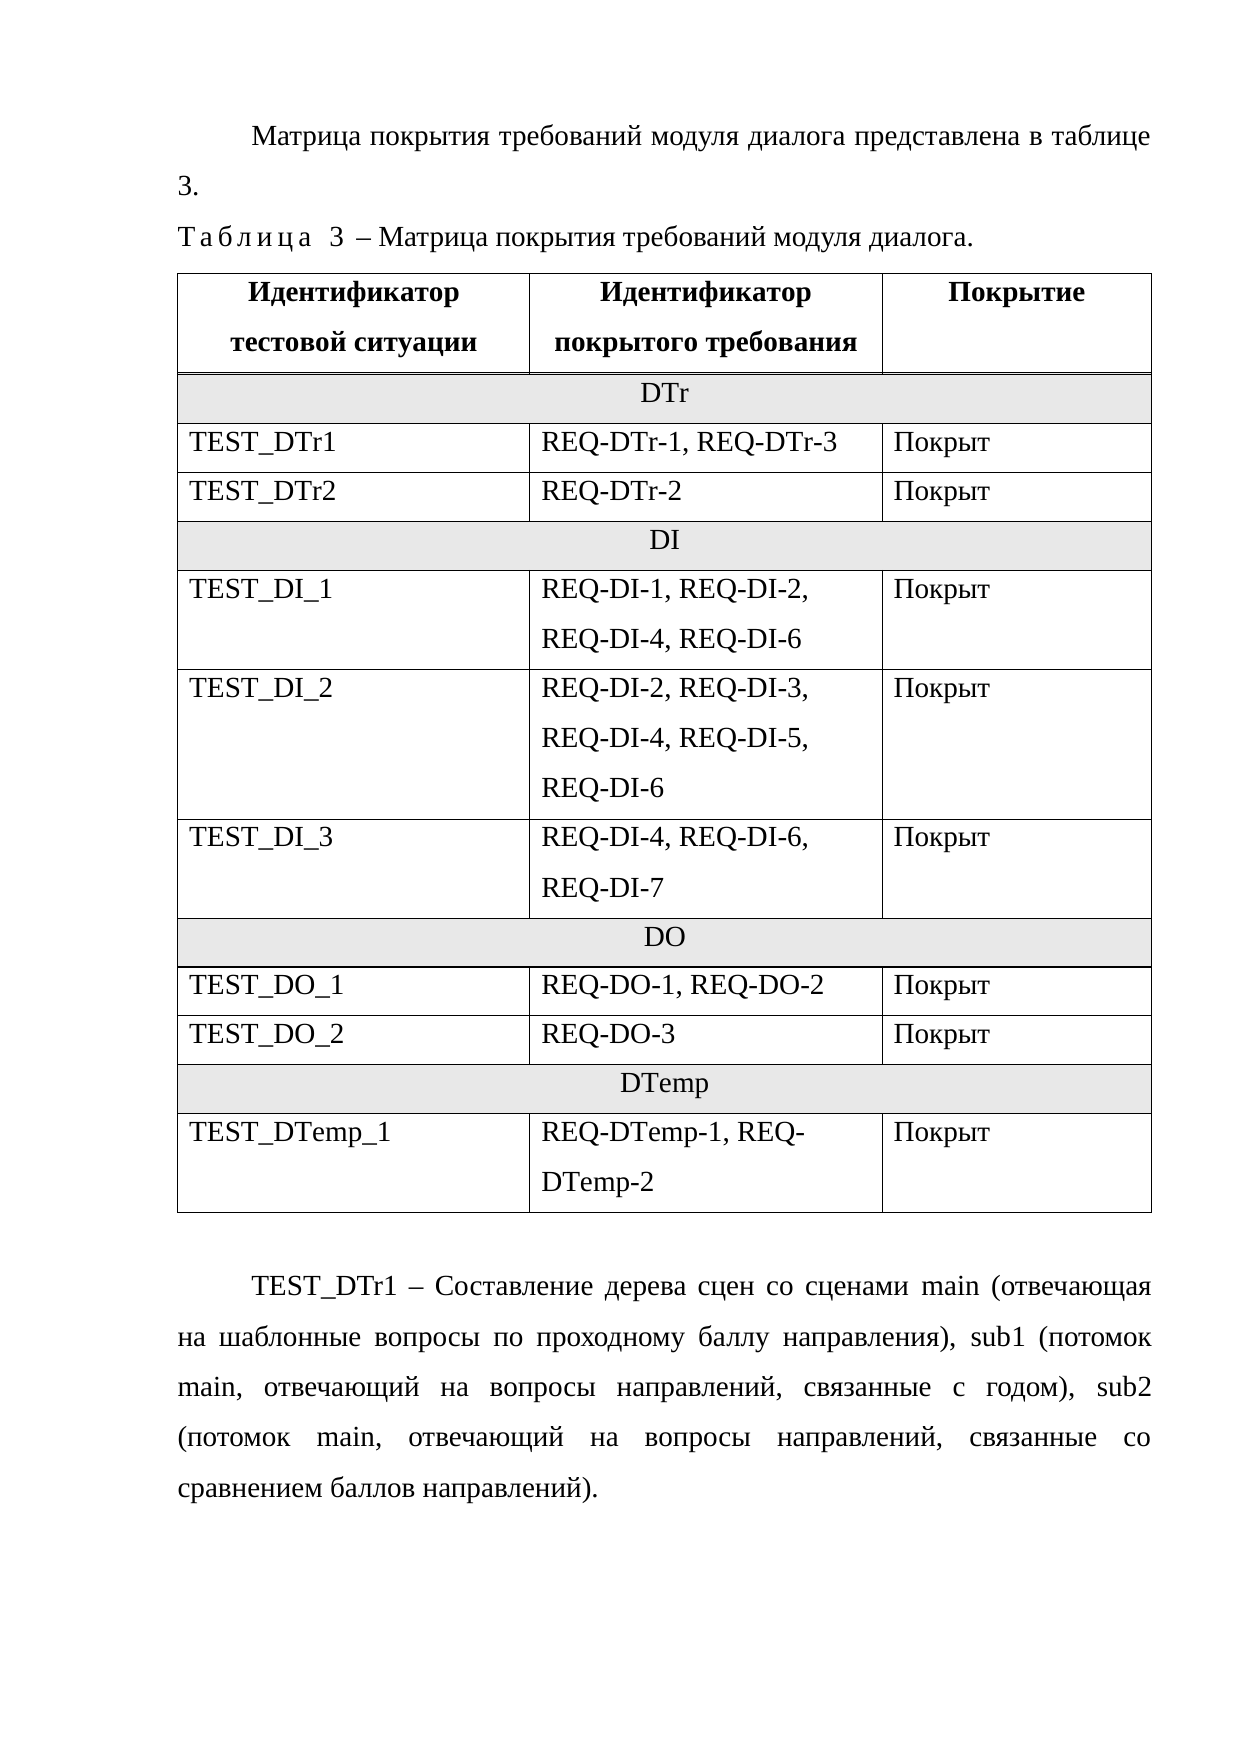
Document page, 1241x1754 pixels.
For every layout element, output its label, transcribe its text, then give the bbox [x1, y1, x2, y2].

table_header Покрытие [883, 274, 1151, 372]
table_cell TEST_DO_2 [178, 1016, 529, 1064]
table_cell DO [178, 919, 1151, 966]
table_cell REQ-DTr-2 [530, 473, 882, 521]
table_cell REQ-DTemp-1, REQ-DTemp-2 [530, 1114, 882, 1212]
table_cell Покрыт [883, 670, 1151, 818]
table_cell REQ-DI-1, REQ-DI-2, REQ-DI-4, REQ-DI-6 [530, 571, 882, 669]
table_cell Покрыт [883, 820, 1151, 918]
table_cell TEST_DI_3 [178, 820, 529, 918]
table_cell Покрыт [883, 968, 1151, 1015]
table_cell REQ-DI-4, REQ-DI-6, REQ-DI-7 [530, 820, 882, 918]
table_cell DTemp [178, 1065, 1151, 1113]
table_cell Покрыт [883, 1114, 1151, 1212]
table_cell TEST_DO_1 [178, 968, 529, 1015]
table_cell REQ-DO-3 [530, 1016, 882, 1064]
table_cell DTr [178, 375, 1151, 423]
table_cell TEST_DI_2 [178, 670, 529, 818]
table_cell REQ-DO-1, REQ-DO-2 [530, 968, 882, 1015]
table_cell REQ-DTr-1, REQ-DTr-3 [530, 424, 882, 472]
text Таблица 3 – Матрица покрытия требований модуля диалога. [177, 219, 1152, 252]
text Матрица покрытия требований модуля диалога представлена в таблице 3. [177, 118, 1152, 202]
table_cell Покрыт [883, 571, 1151, 669]
table_cell TEST_DTemp_1 [178, 1114, 529, 1212]
table_cell TEST_DTr1 [178, 424, 529, 472]
table_cell Покрыт [883, 473, 1151, 521]
table_header Идентификатор тестовой ситуации [178, 274, 529, 372]
table_cell REQ-DI-2, REQ-DI-3, REQ-DI-4, REQ-DI-5, REQ-DI-6 [530, 670, 882, 818]
table_header Идентификатор покрытого требования [530, 274, 882, 372]
text TEST_DTr1 – Составление дерева сцен со сценами main (отвечающая на шаблонные вопросы по проходному баллу направления), sub1 (потомок main, отвечающий на вопросы направлений, связанные с годом), sub2 (потомок main, отвечающий на вопросы направлений, связанные со сравнением баллов направлений). [177, 1268, 1152, 1503]
table_cell TEST_DTr2 [178, 473, 529, 521]
table_cell Покрыт [883, 1016, 1151, 1064]
table_cell TEST_DI_1 [178, 571, 529, 669]
table_cell DI [178, 522, 1151, 570]
table_cell Покрыт [883, 424, 1151, 472]
